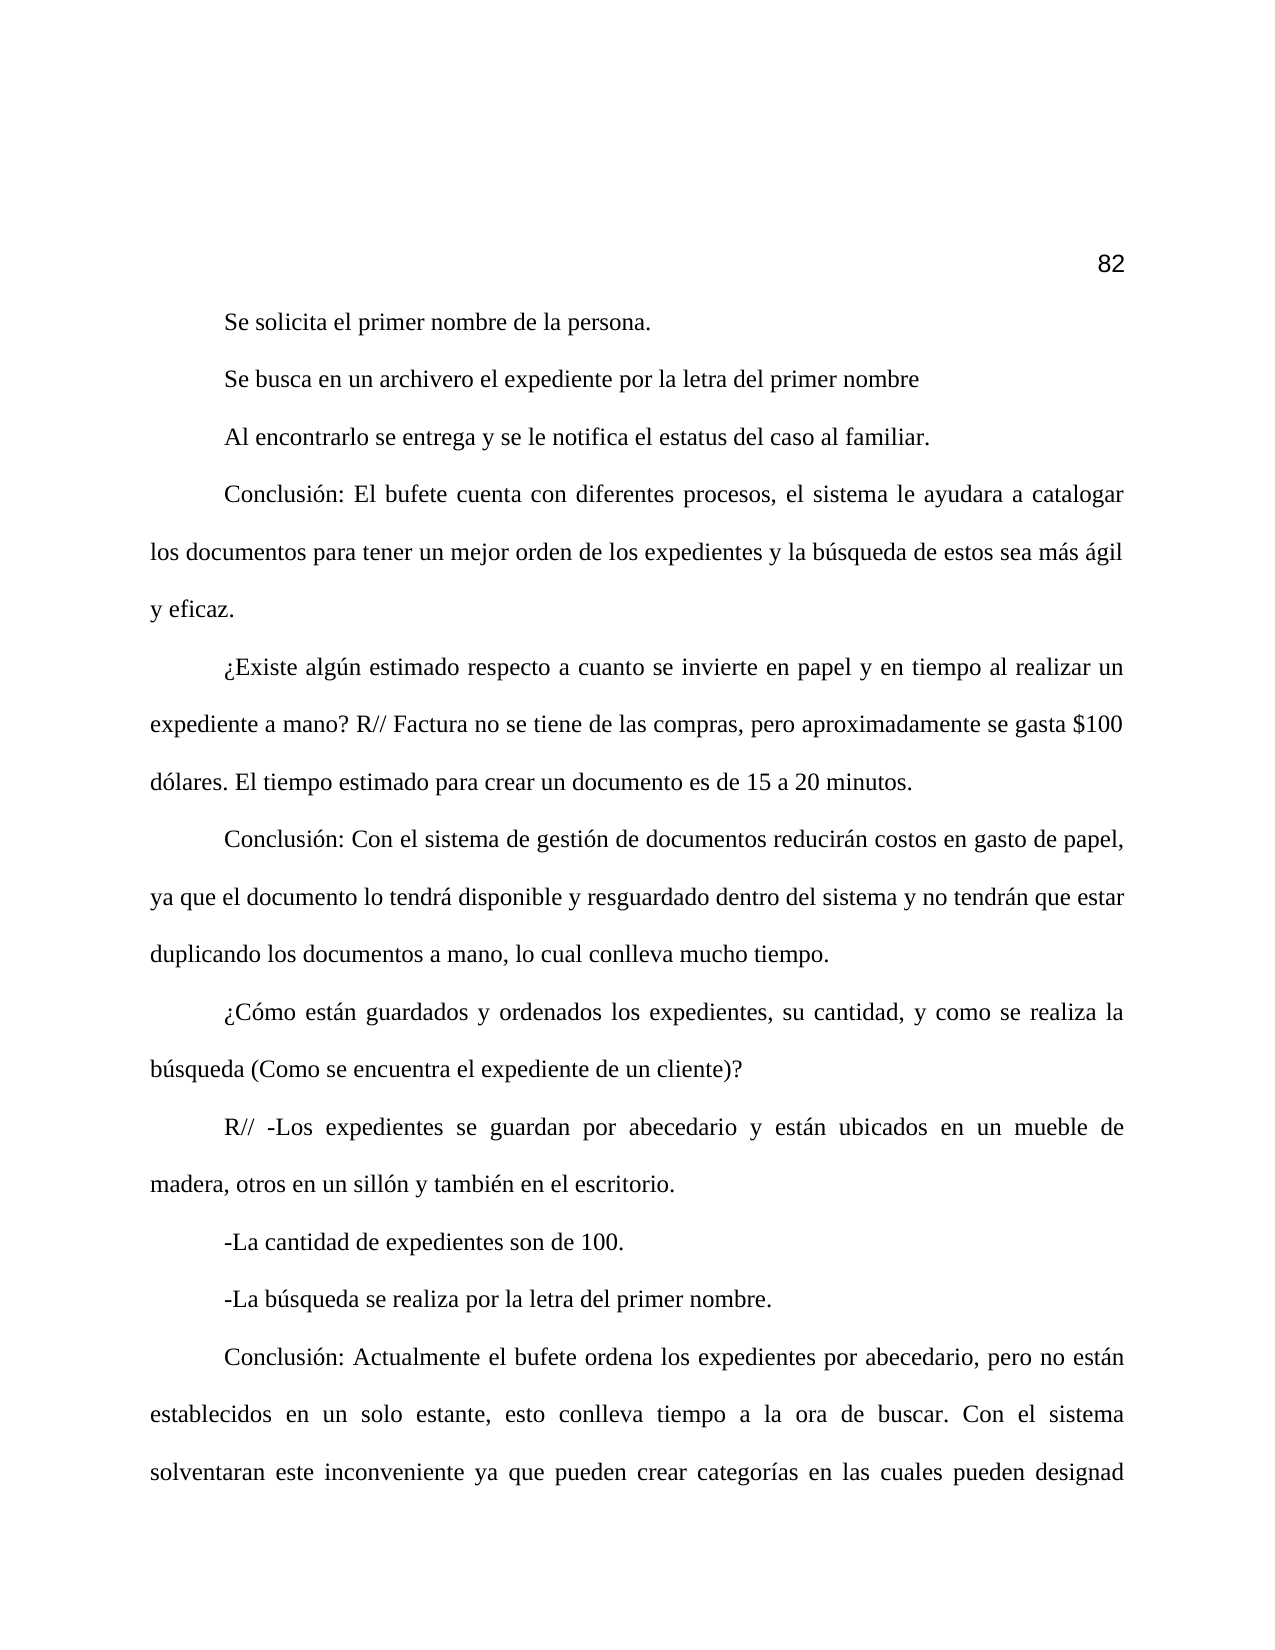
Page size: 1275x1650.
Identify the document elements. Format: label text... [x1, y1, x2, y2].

text R// -Los expedientes se guardan por abecedario y están ubicados en un mueble de madera, otros en un sillón y también en el escritorio. [150, 1112, 1125, 1198]
text Al encontrarlo se entrega y se le notifica el estatus del caso al familiar. [150, 422, 1125, 451]
text -La cantidad de expedientes son de 100. [150, 1227, 1125, 1256]
text -La búsqueda se realiza por la letra del primer nombre. [150, 1284, 1125, 1313]
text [150, 1342, 1125, 1486]
text Conclusión: El bufete cuenta con diferentes procesos, el sistema le ayudara a catalogar los documentos para tener un mejor orden de los expedientes y la búsqueda de estos sea más ágil y eficaz. [150, 479, 1125, 623]
text ¿Cómo están guardados y ordenados los expedientes, su cantidad, y como se realiza la búsqueda (Como se encuentra el expediente de un cliente)? [150, 997, 1125, 1083]
text ¿Existe algún estimado respecto a cuanto se invierte en papel y en tiempo al realizar un expediente a mano? R// Factura no se tiene de las compras, pero aproximadamente se gasta $100 dólares. El tiempo estimado para crear un documento es de 15 a 20 minutos. [150, 652, 1125, 796]
text Se busca en un archivero el expediente por la letra del primer nombre [150, 364, 1125, 393]
text Conclusión: Con el sistema de gestión de documentos reducirán costos en gasto de papel, ya que el documento lo tendrá disponible y resguardado dentro del sistema y no tendrán que estar duplicando los documentos a mano, lo cual conlleva mucho tiempo. [150, 824, 1125, 968]
text Se solicita el primer nombre de la persona. [150, 307, 1125, 336]
